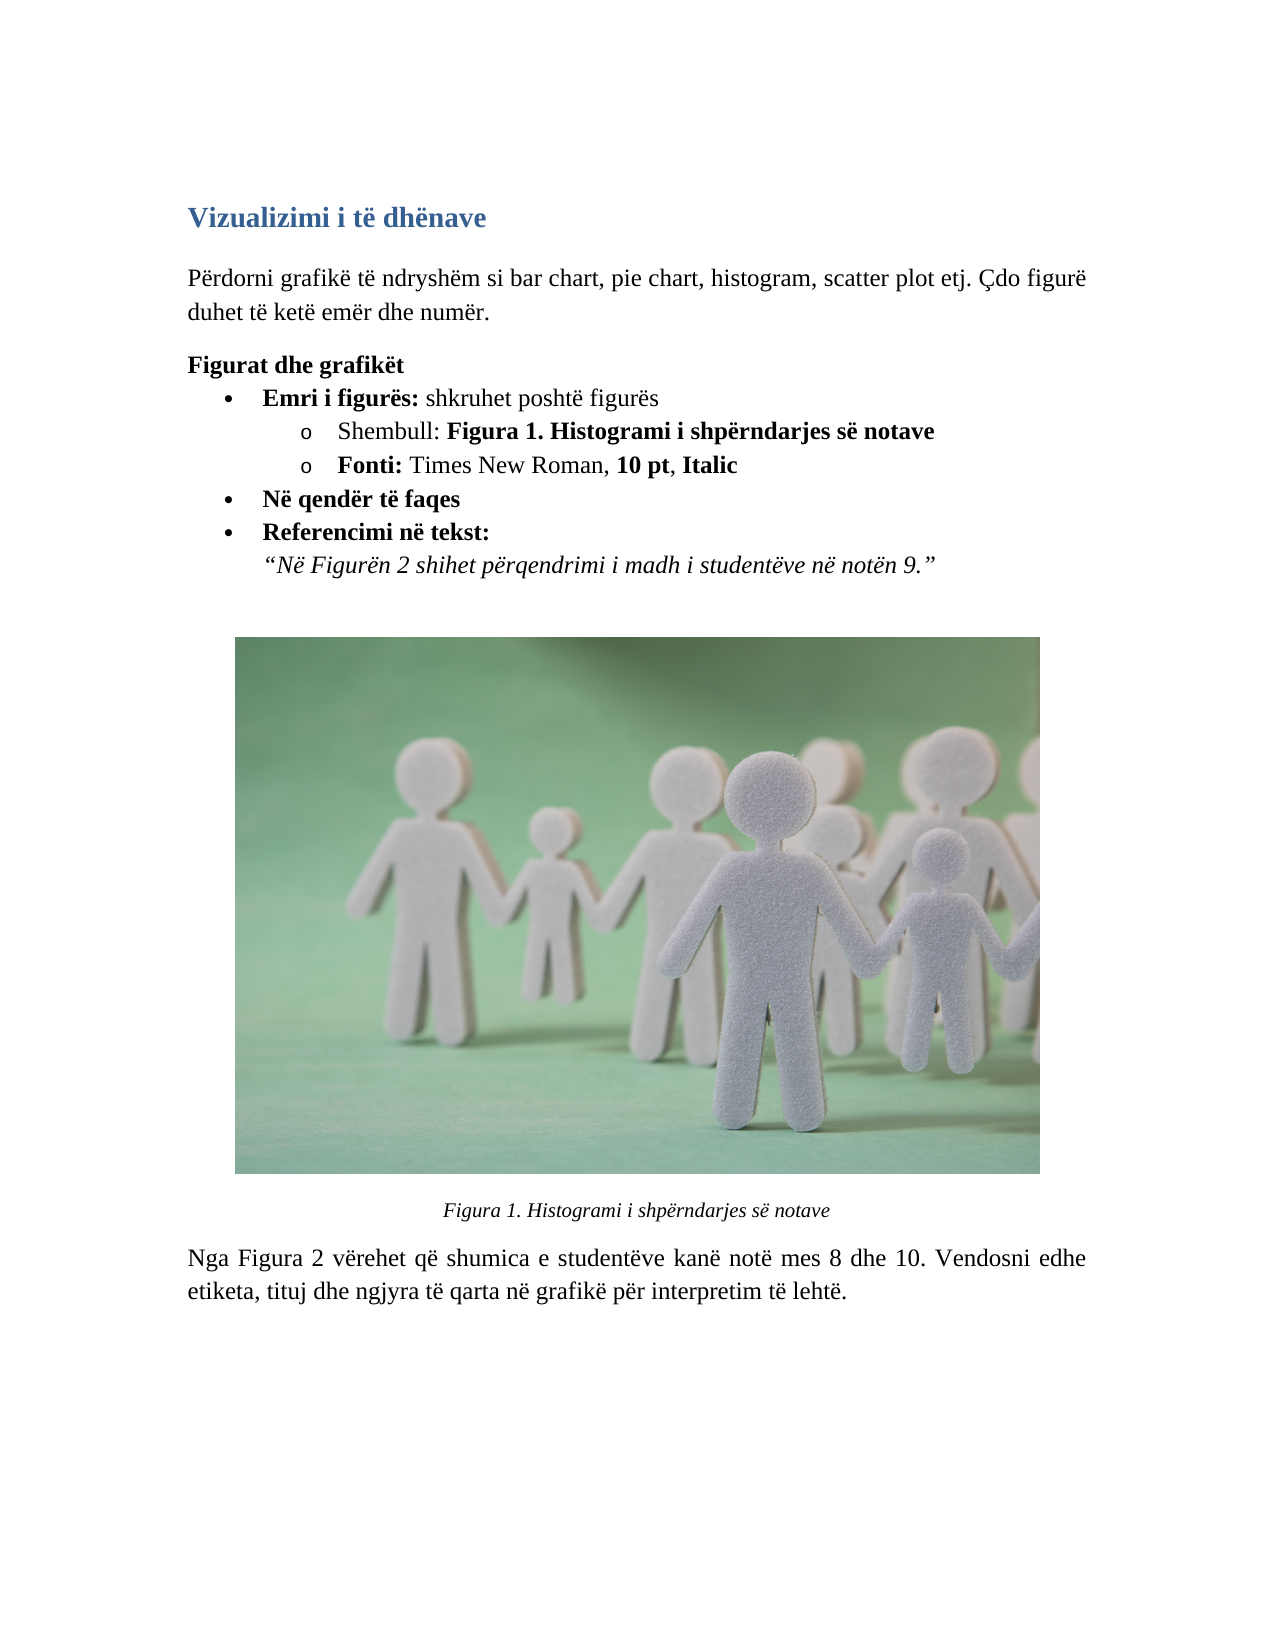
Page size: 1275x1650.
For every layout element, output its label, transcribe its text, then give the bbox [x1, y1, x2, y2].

list Në qendër të faqes [225, 484, 1087, 513]
subtitle Vizualizimi i të dhënave [187, 200, 1087, 233]
text Figura 1. Histogrami i shpërndarjes së notave [187, 1198, 1087, 1222]
list Referencimi në tekst: “Në Figurën 2 shihet përqendrimi i madh i studentëve në notën 9.” [225, 517, 1087, 579]
list Fonti: Times New Roman, 10 pt, Italic [300, 450, 1087, 480]
picture [235, 637, 1040, 1174]
list Emri i figurës: shkruhet poshtë figurës [225, 383, 1087, 412]
text Nga Figura 2 vërehet që shumica e studentëve kanë notë mes 8 dhe 10. Vendosni edhe etiketa, tituj dhe ngjyra të qarta në grafikë për interpretim të lehtë. [187, 1243, 1087, 1305]
list Shembull: Figura 1. Histogrami i shpërndarjes së notave [300, 416, 1087, 446]
text Përdorni grafikë të ndryshëm si bar chart, pie chart, histogram, scatter plot etj. Çdo figurë duhet të ketë emër dhe numër. [187, 263, 1087, 325]
text Figurat dhe grafikët [187, 350, 1087, 379]
